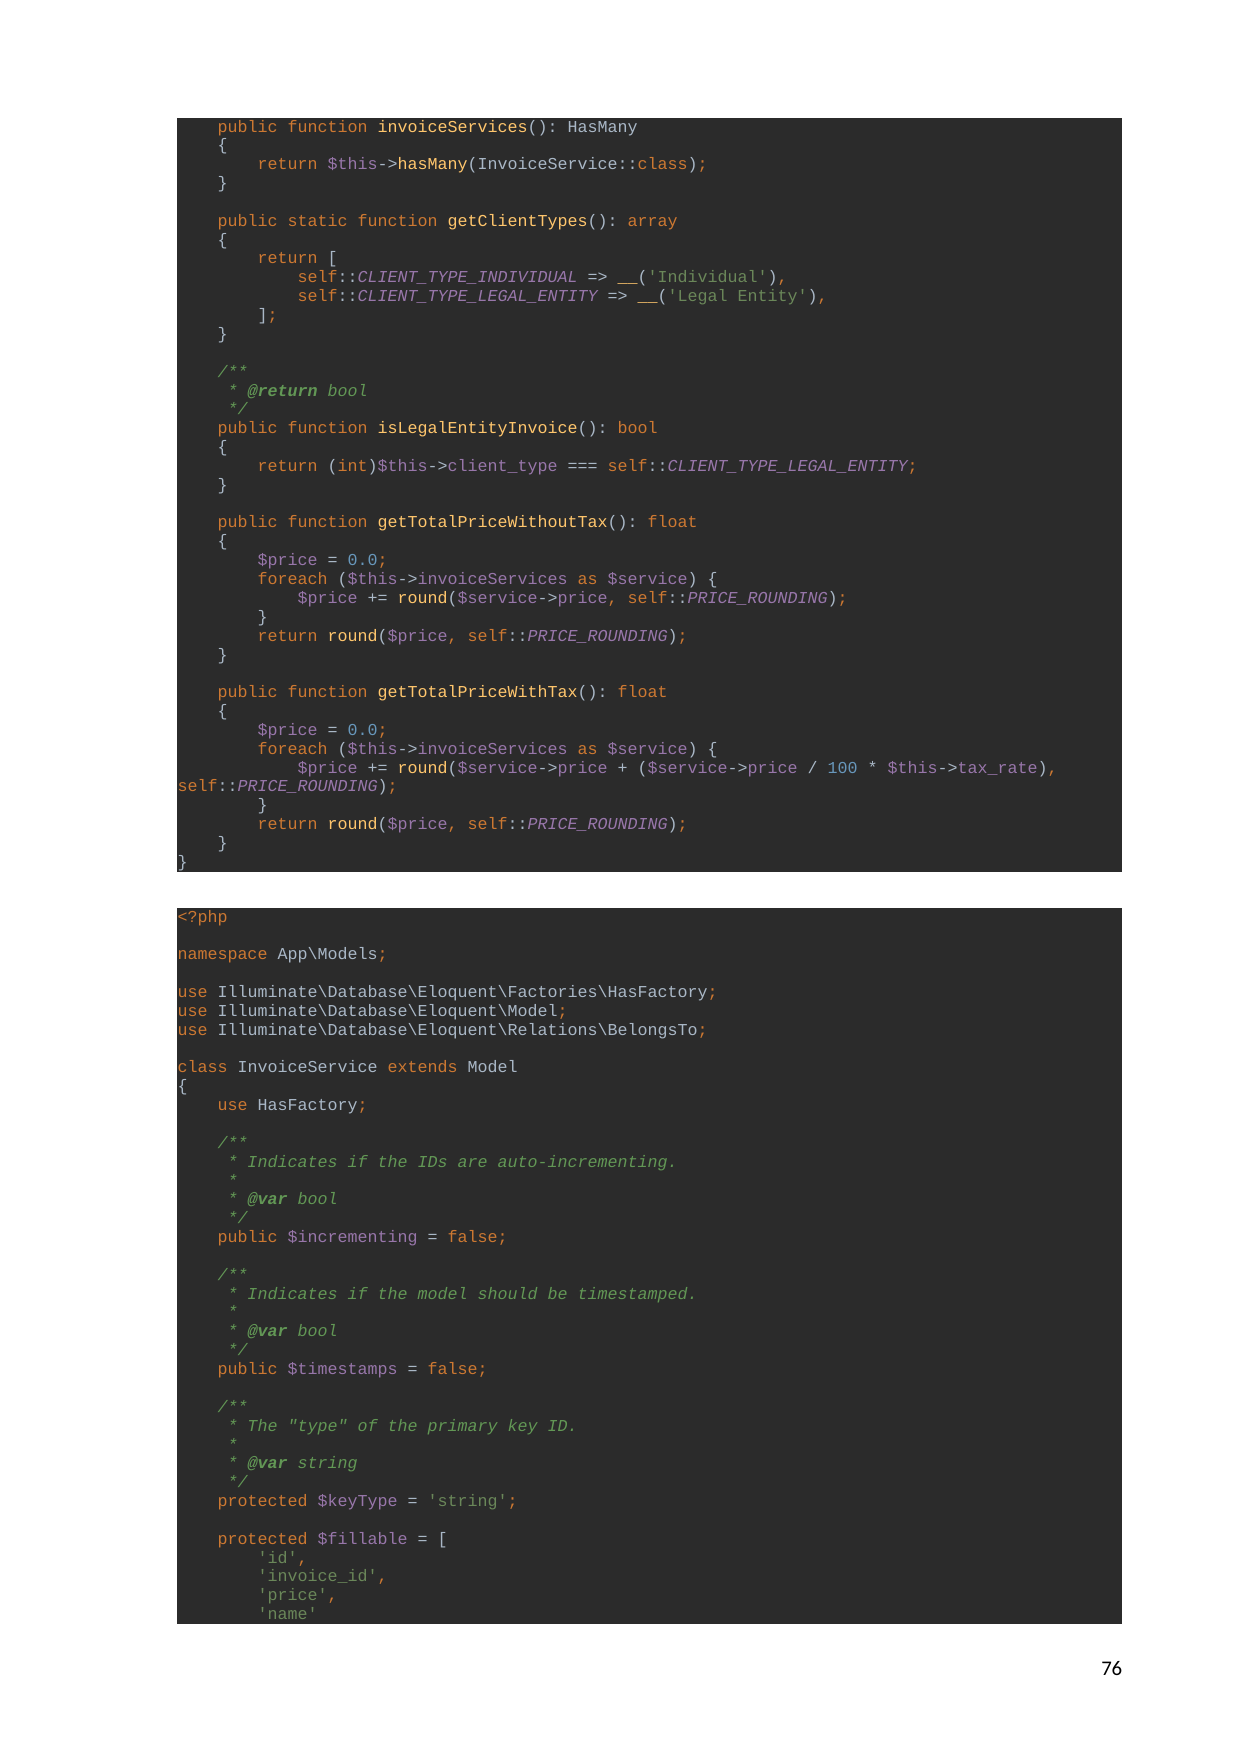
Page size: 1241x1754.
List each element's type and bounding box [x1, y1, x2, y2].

text [177, 908, 1122, 1624]
text [177, 118, 1122, 872]
